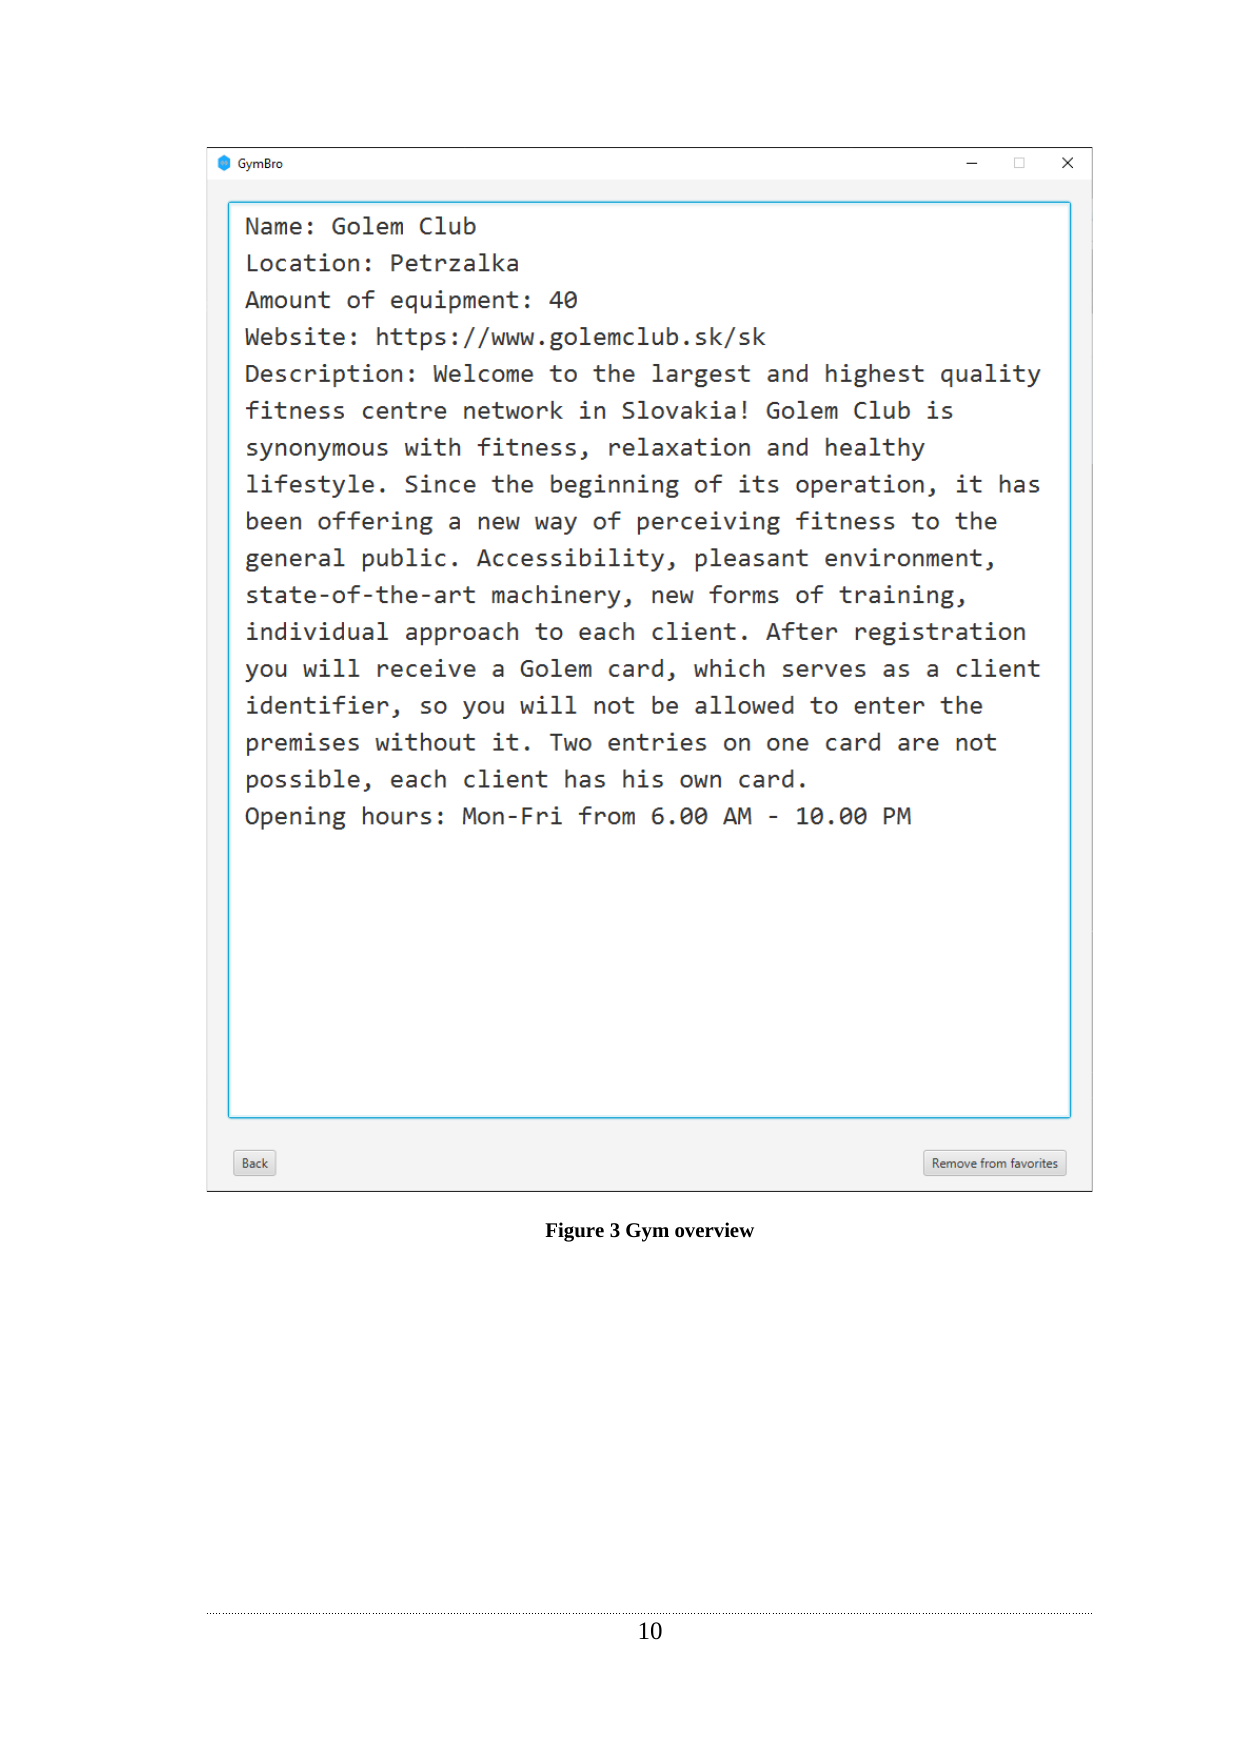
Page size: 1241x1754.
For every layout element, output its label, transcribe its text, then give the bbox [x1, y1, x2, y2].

picture [206, 147, 1093, 1192]
text Figure 3 Gym overview [207, 1218, 1092, 1242]
